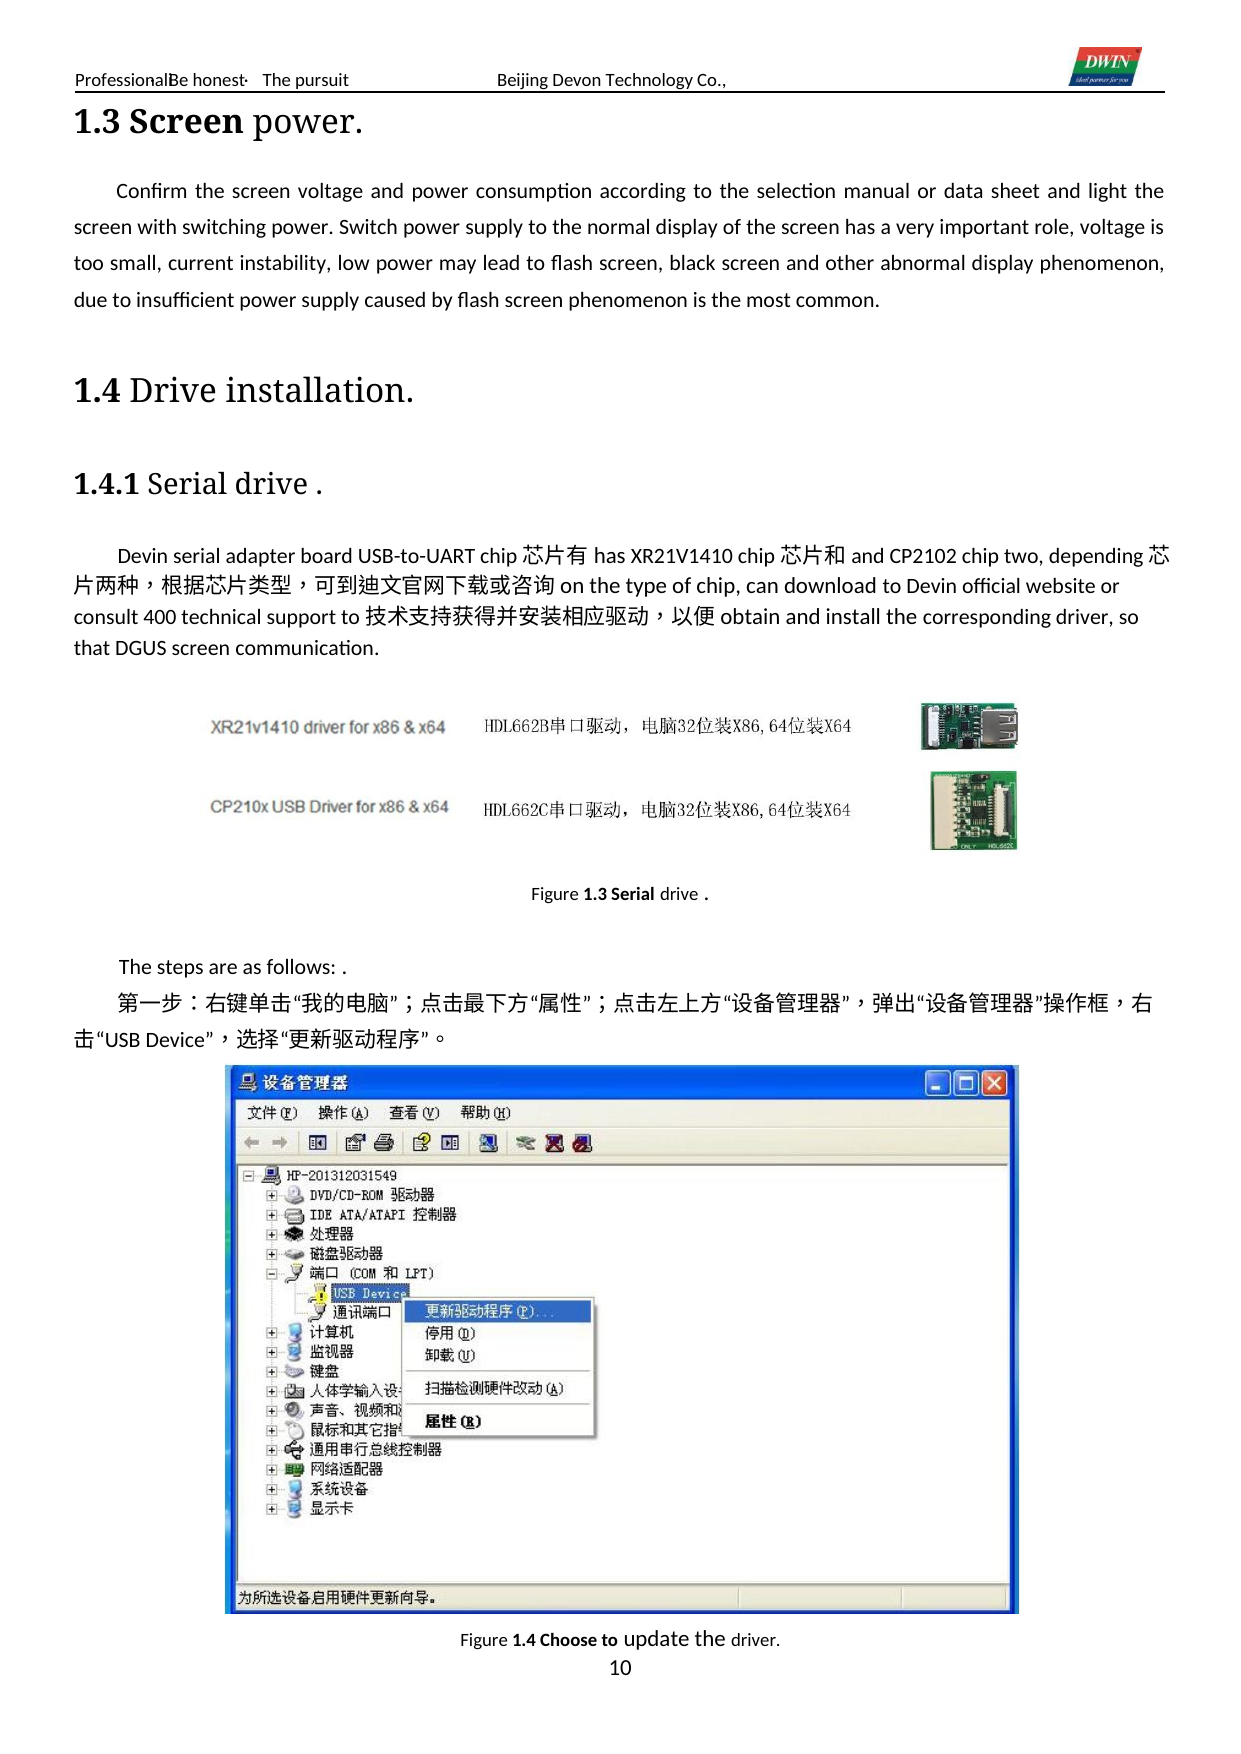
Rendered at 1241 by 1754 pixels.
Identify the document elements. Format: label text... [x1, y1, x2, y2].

picture [223, 1063, 1020, 1614]
subtitle 1.4 Drive installation. [73, 367, 1177, 412]
picture [188, 685, 1054, 859]
text Devin serial adapter board USB-to-UART chip 芯片有 has XR21V1410 chip 芯片和 and CP2102 chip two, depending 芯片两种，根据芯片类型，可到迪文官网下载或咨询 on the type of chip, can download to Devin official website or consult 400 technical support to 技术支持获得并安装相应驱动，以便 obtain and install the corresponding driver, so that DGUS screen communication. [73, 541, 1177, 661]
picture [1068, 47, 1142, 86]
text Confirm the screen voltage and power consumption according to the selection manual or data sheet and light the screen with switching power. Switch power supply to the normal display of the screen has a very important role, voltage is too small, current instability, low power may lead to flash screen, black screen and other abnormal display phenomenon, due to insufficient power supply caused by flash screen phenomenon is the most common. [73, 177, 1167, 312]
subtitle 1.3 Screen power. [73, 97, 1177, 143]
text Figure 1.4 Choose to update the driver. [107, 1624, 1134, 1652]
text 第一步：右键单击“我的电脑”；点击最下方“属性”；点击左上方“设备管理器”，弹出“设备管理器”操作框，右击“USB Device”，选择“更新驱动程序”。 [73, 990, 1177, 1053]
text The steps are as follows: . [119, 952, 1177, 980]
text Figure 1.3 Serial drive . [107, 878, 1133, 906]
subtitle 1.4.1 Serial drive . [73, 463, 1177, 503]
